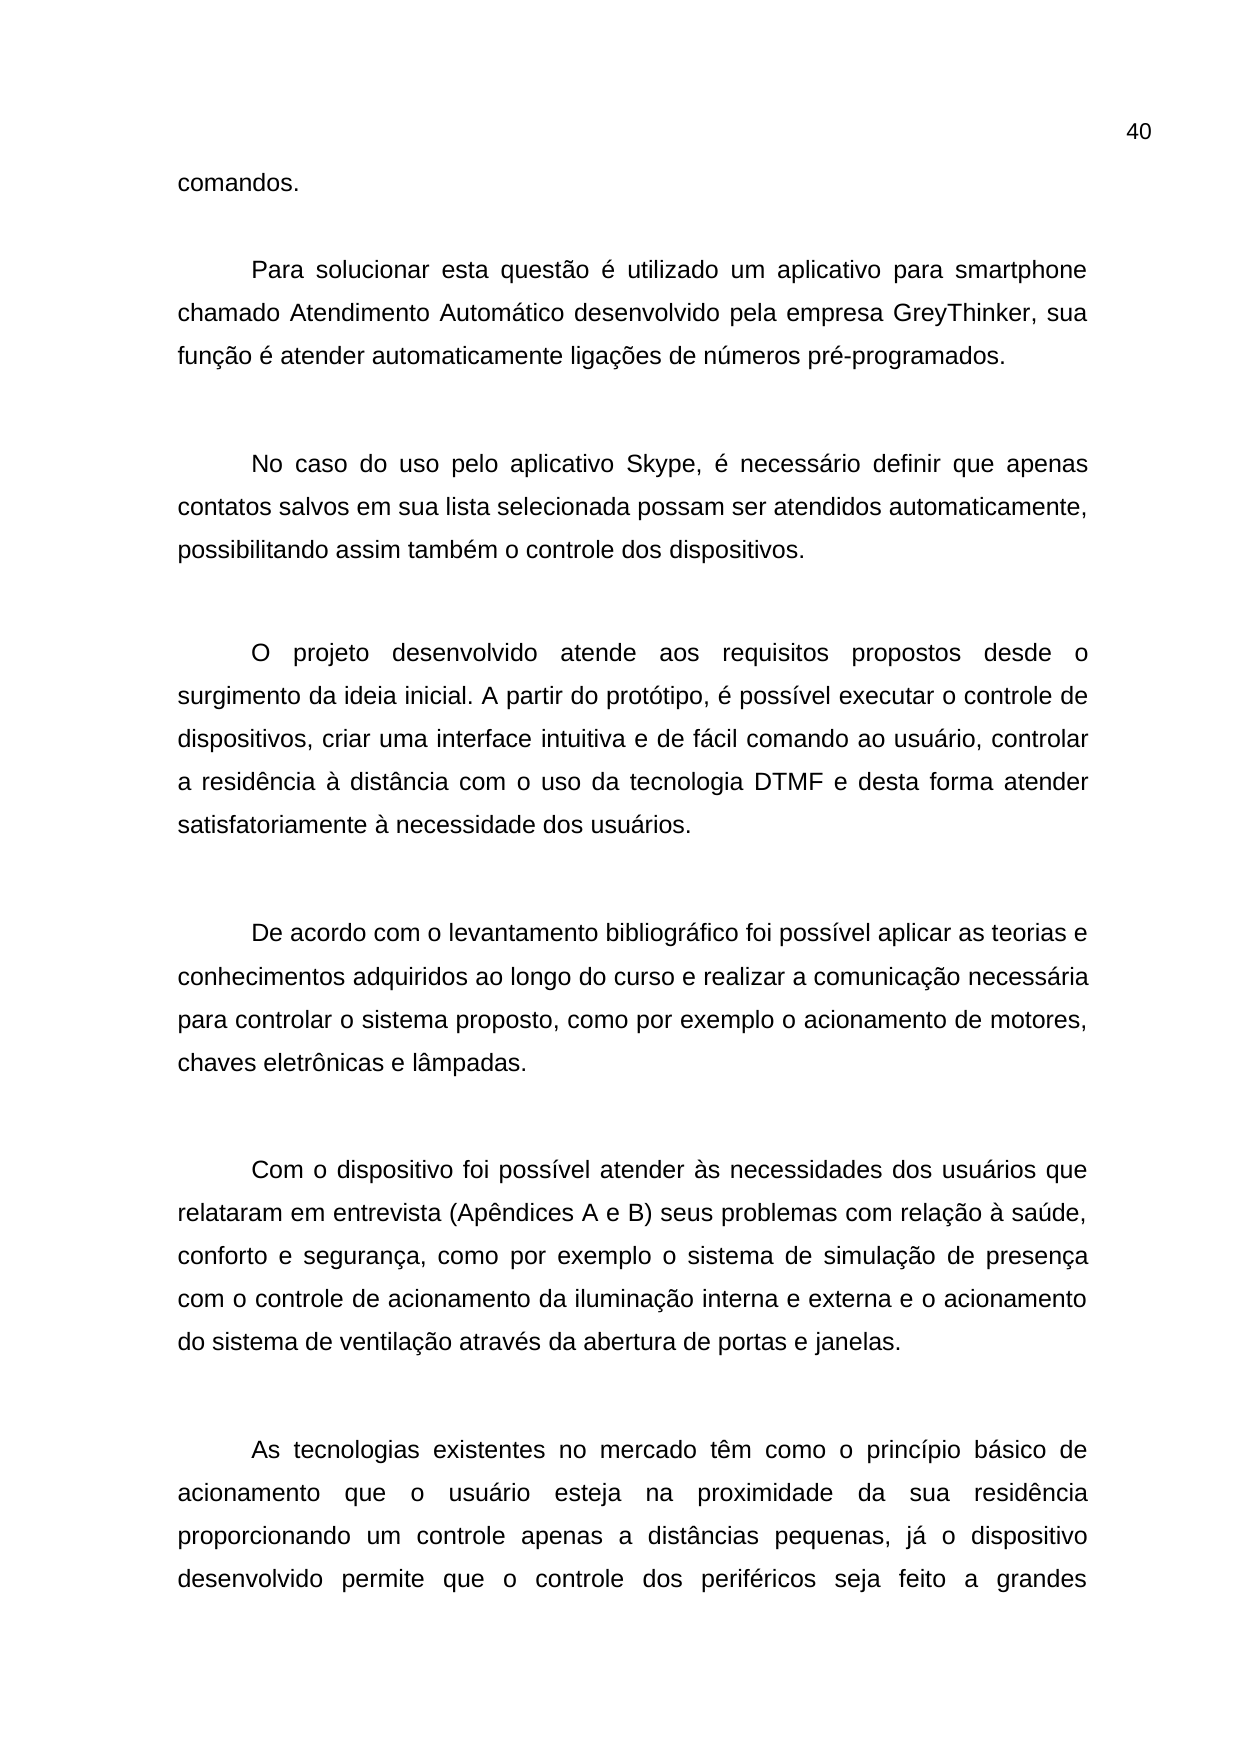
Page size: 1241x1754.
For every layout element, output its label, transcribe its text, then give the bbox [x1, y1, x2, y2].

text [177, 168, 1089, 197]
text Com o dispositivo foi possível atender às necessidades dos usuários que relataram em entrevista (Apêndices A e B) seus problemas com relação à saúde, conforto e segurança, como por exemplo o sistema de simulação de presença com o controle de acionamento da iluminação interna e externa e o acionamento do sistema de ventilação através da abertura de portas e janelas. [177, 1155, 1088, 1356]
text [177, 1435, 1089, 1593]
text No caso do uso pelo aplicativo Skype, é necessário definir que apenas contatos salvos em sua lista selecionada possam ser atendidos automaticamente, possibilitando assim também o controle dos dispositivos. [177, 449, 1089, 564]
text Para solucionar esta questão é utilizado um aplicativo para smartphone chamado Atendimento Automático desenvolvido pela empresa GreyThinker, sua função é atender automaticamente ligações de números pré-programados. [177, 255, 1089, 370]
text De acordo com o levantamento bibliográfico foi possível aplicar as teorias e conhecimentos adquiridos ao longo do curso e realizar a comunicação necessária para controlar o sistema proposto, como por exemplo o acionamento de motores, chaves eletrônicas e lâmpadas. [177, 918, 1089, 1076]
text O projeto desenvolvido atende aos requisitos propostos desde o surgimento da ideia inicial. A partir do protótipo, é possível executar o controle de dispositivos, criar uma interface intuitiva e de fácil comando ao usuário, controlar a residência à distância com o uso da tecnologia DTMF e desta forma atender satisfatoriamente à necessidade dos usuários. [177, 638, 1089, 839]
